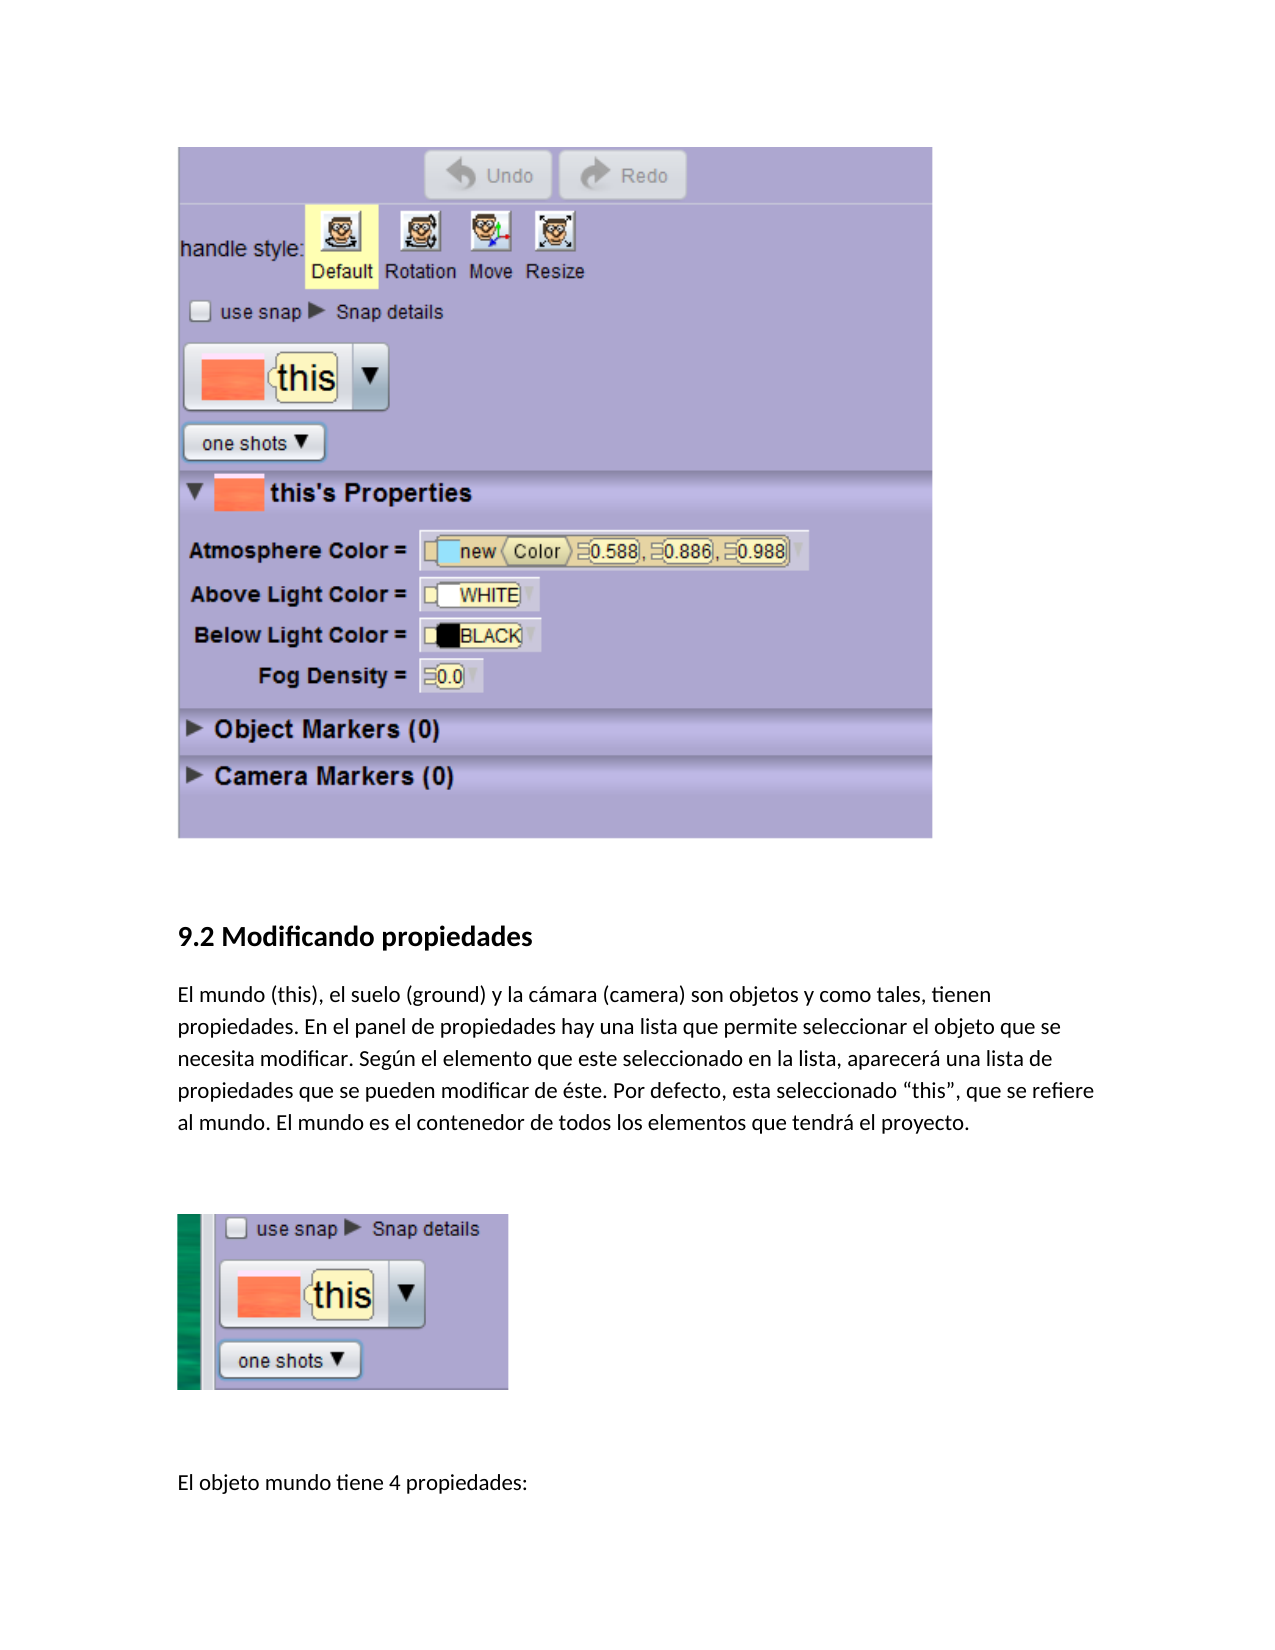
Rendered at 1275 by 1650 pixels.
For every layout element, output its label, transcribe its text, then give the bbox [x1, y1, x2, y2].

picture [177, 147, 933, 840]
text El mundo (this), el suelo (ground) y la cámara (camera) son objetos y como tales, tienen propiedades. En el panel de propiedades hay una lista que permite seleccionar el objeto que se necesita modificar. Según el elemento que este seleccionado en la lista, aparecerá una lista de propiedades que se pueden modificar de éste. Por defecto, esta seleccionado “this”, que se refiere al mundo. El mundo es el contenedor de todos los elementos que tendrá el proyecto. [177, 980, 1098, 1137]
text 9.2 Modificando propiedades [177, 918, 1098, 954]
picture [177, 1214, 509, 1390]
text El objeto mundo tiene 4 propiedades: [177, 1468, 1098, 1496]
